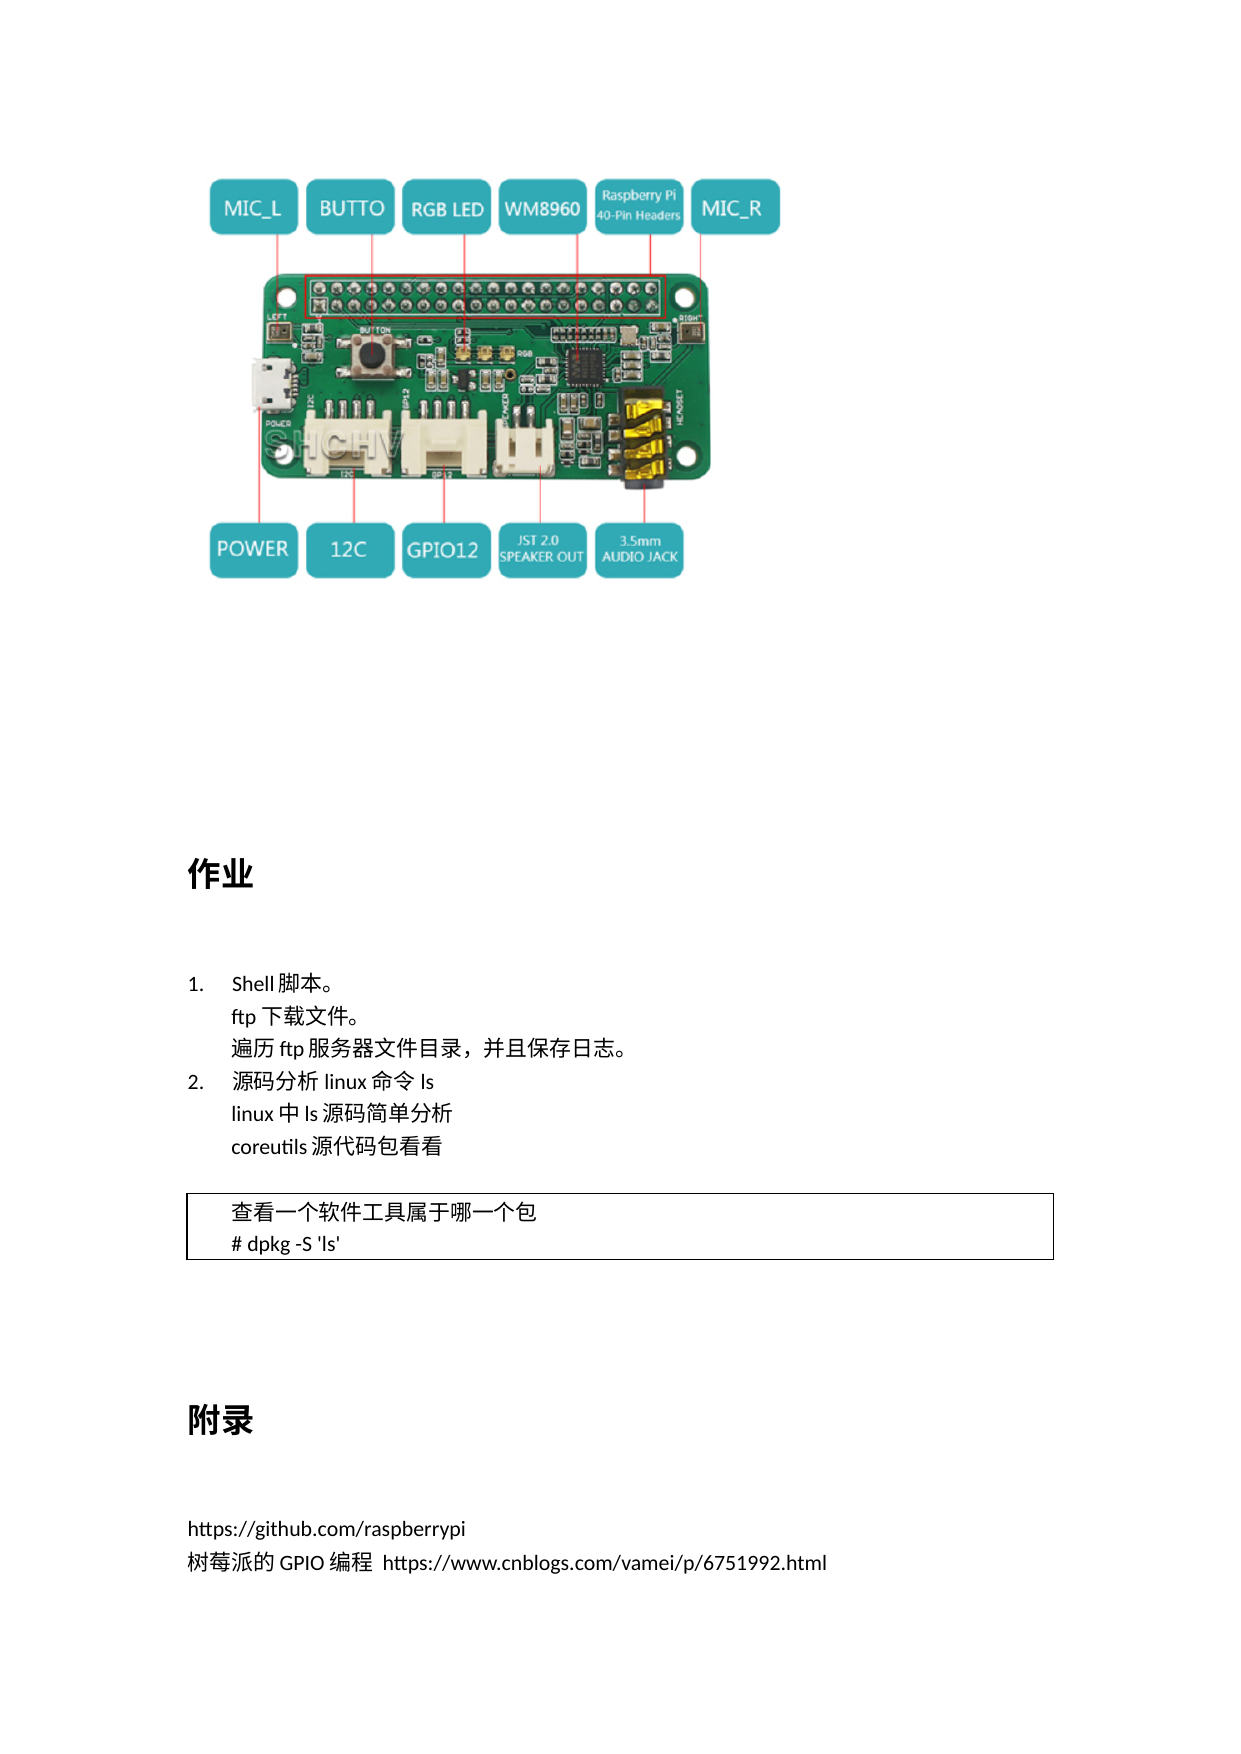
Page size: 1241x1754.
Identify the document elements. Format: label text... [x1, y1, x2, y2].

text 树莓派的GPIO编程 https://www.cnblogs.com/vamei/p/6751992.html [187, 1544, 1053, 1577]
list ftp 下载文件。 [187, 998, 1053, 1031]
subtitle 附录 [187, 1385, 1053, 1450]
text # dpkg -S 'ls' [188, 1226, 1053, 1259]
list Shell脚本。 [187, 966, 1053, 998]
text 查看一个软件工具属于哪一个包 [188, 1194, 1053, 1226]
list 遍历ftp服务器文件目录，并且保存日志。 [187, 1031, 1053, 1063]
subtitle 作业 [187, 839, 1053, 904]
list 源码分析 linux 命令 ls [187, 1063, 1053, 1096]
picture [187, 162, 800, 586]
text https://github.com/raspberrypi [187, 1512, 1053, 1544]
text linux中ls源码简单分析 [187, 1096, 1053, 1128]
text coreutils源代码包看看 [187, 1128, 1053, 1161]
